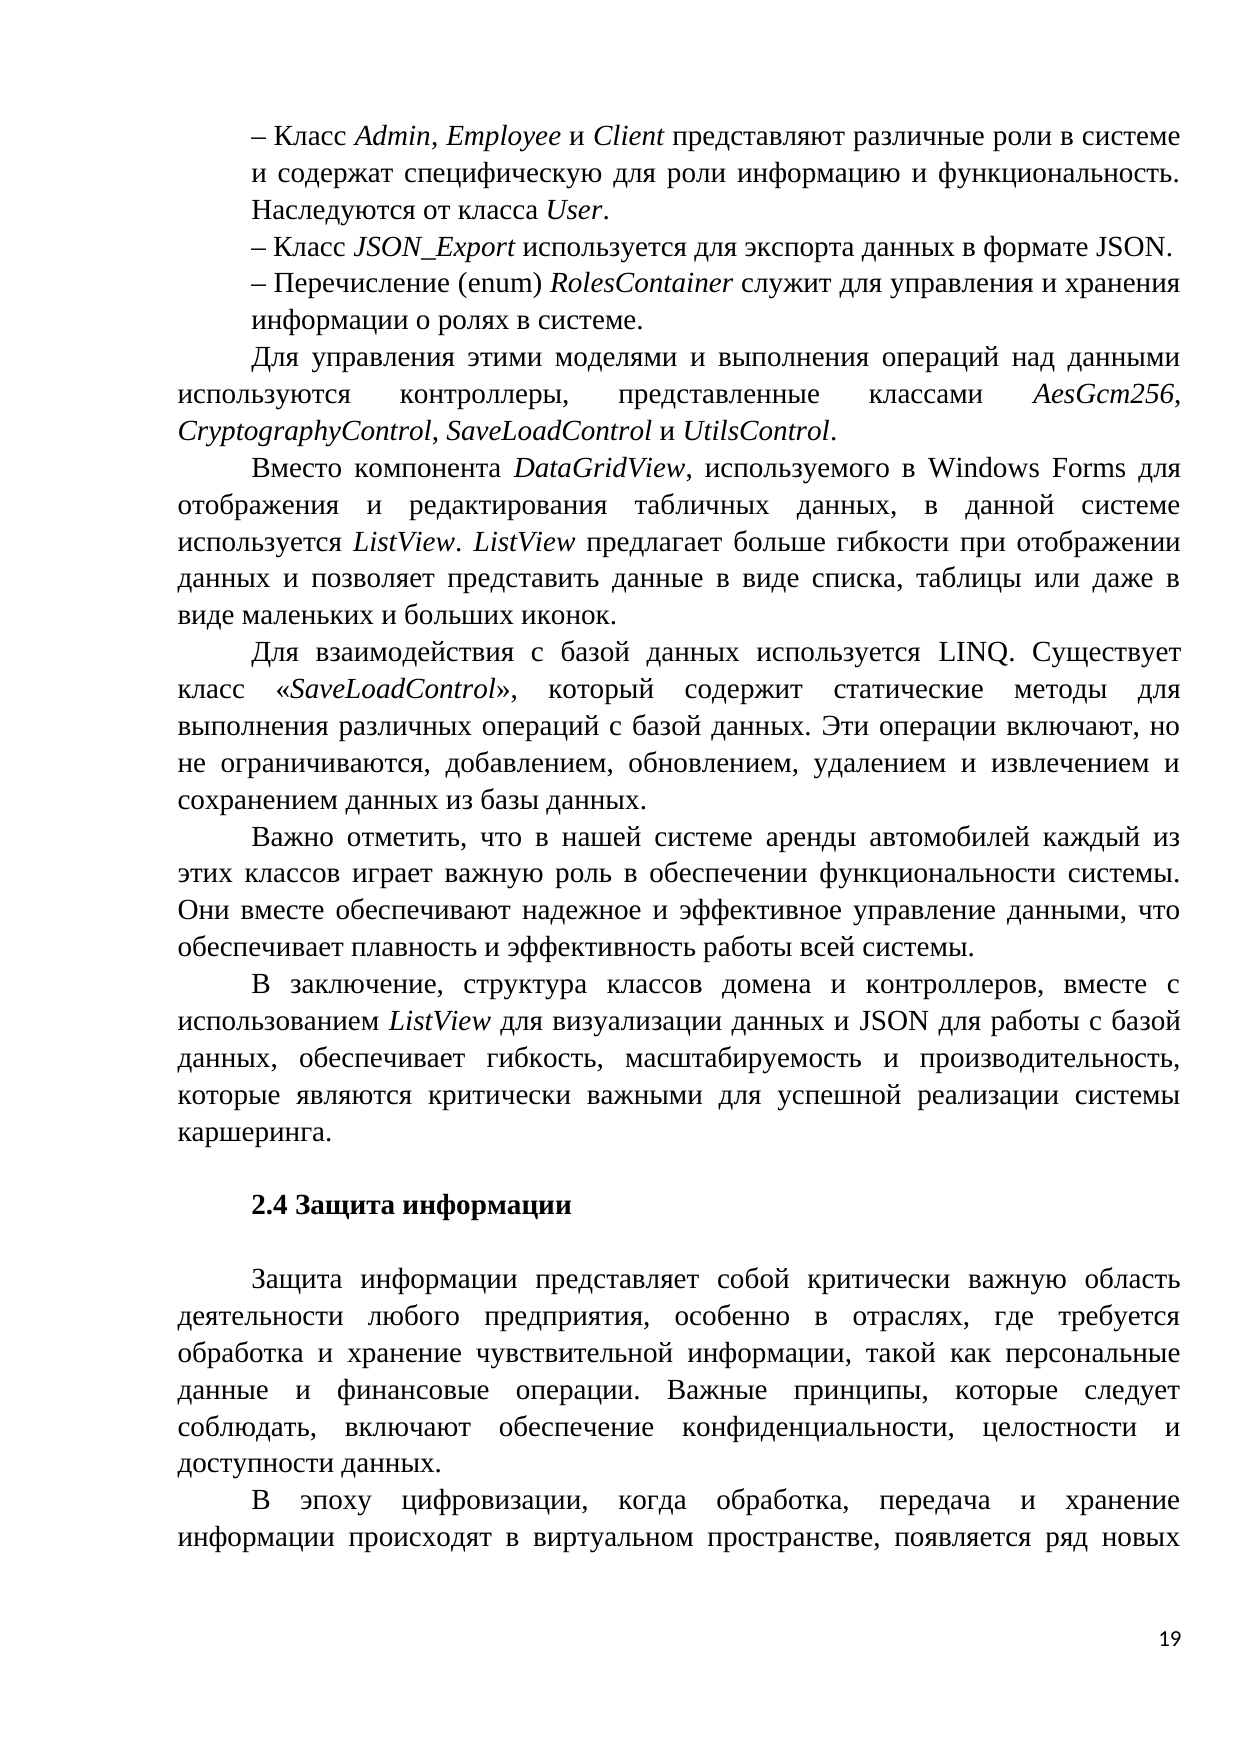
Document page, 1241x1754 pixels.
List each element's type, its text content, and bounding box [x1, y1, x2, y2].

text Важно отметить, что в нашей системе аренды автомобилей каждый из этих классов играет важную роль в обеспечении функциональности системы. Они вместе обеспечивают надежное и эффективное управление данными, что обеспечивает плавность и эффективность работы всей системы. [177, 819, 1181, 963]
text Для управления этими моделями и выполнения операций над данными используются контроллеры, представленные классами AesGсm256, CryptographyControl, SaveLoadControl и UtilsControl. [177, 339, 1181, 447]
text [177, 1482, 1181, 1553]
text В заключение, структура классов домена и контроллеров, вместе с использованием ListView для визуализации данных и JSON для работы с базой данных, обеспечивает гибкость, масштабируемость и производительность, которые являются критически важными для успешной реализации системы каршеринга. [177, 966, 1181, 1147]
text 2.4 Защита информации [177, 1187, 1181, 1221]
text Для взаимодействия с базой данных используется LINQ. Существует класс «SaveLoadControl», который содержит статические методы для выполнения различных операций с базой данных. Эти операции включают, но не ограничиваются, добавлением, обновлением, удалением и извлечением и сохранением данных из базы данных. [177, 634, 1181, 815]
text – Класс JSON_Export используется для экспорта данных в формате JSON. [251, 229, 1181, 262]
text Защита информации представляет собой критически важную область деятельности любого предприятия, особенно в отраслях, где требуется обработка и хранение чувствительной информации, такой как персональные данные и финансовые операции. Важные принципы, которые следует соблюдать, включают обеспечение конфиденциальности, целостности и доступности данных. [177, 1261, 1181, 1479]
text – Класс Admin, Employee и Client представляют различные роли в системе и содержат специфическую для роли информацию и функциональность. Наследуются от класса User. [251, 118, 1181, 225]
text – Перечисление (enum) RolesContainer служит для управления и хранения информации о ролях в системе. [251, 266, 1181, 336]
text Вместо компонента DataGridView, используемого в Windows Forms для отображения и редактирования табличных данных, в данной системе используется ListView. ListView предлагает больше гибкости при отображении данных и позволяет представить данные в виде списка, таблицы или даже в виде маленьких и больших иконок. [177, 450, 1181, 631]
